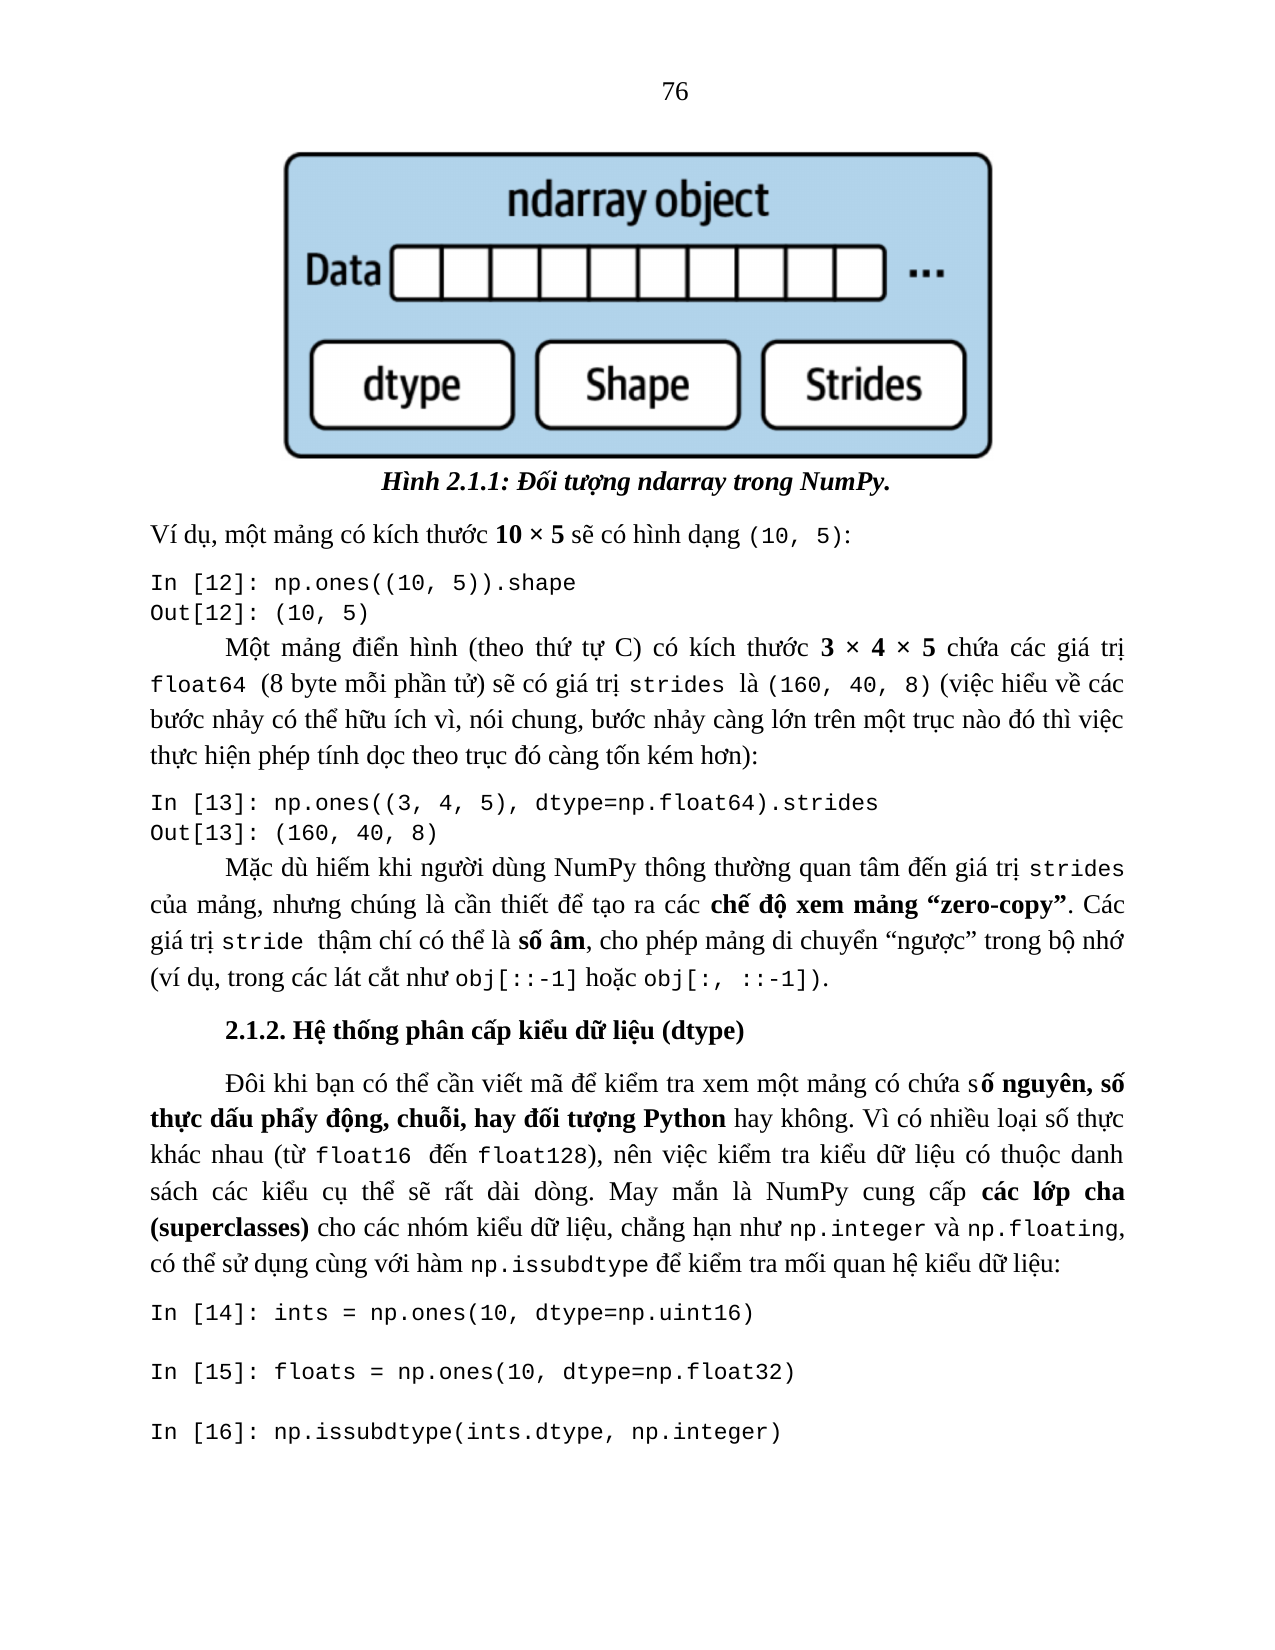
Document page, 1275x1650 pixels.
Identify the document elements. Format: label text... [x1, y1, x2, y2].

subtitle In [16]: np.issubdtype(ints.dtype, np.integer) [150, 1390, 1125, 1446]
subtitle 2.1.2. Hệ thống phân cấp kiểu dữ liệu (dtype) [150, 1014, 1125, 1045]
text Đôi khi bạn có thể cần viết mã để kiểm tra xem một mảng có chứa số nguyên, số thực dấu phẩy động, chuỗi, hay đối tượng Python hay không. Vì có nhiều loại số thực khác nhau (từ float16 đến float128), nên việc kiểm tra kiểu dữ liệu có thuộc danh sách các kiểu cụ thể sẽ rất dài dòng. May mắn là NumPy cung cấp các lớp cha (superclasses) cho các nhóm kiểu dữ liệu, chẳng hạn như np.integer và np.floating, có thể sử dụng cùng với hàm np.issubdtype để kiểm tra mối quan hệ kiểu dữ liệu: [150, 1067, 1125, 1279]
subtitle In [13]: np.ones((3, 4, 5), dtype=np.float64).strides [150, 792, 1125, 818]
subtitle In [15]: floats = np.ones(10, dtype=np.float32) [150, 1361, 1125, 1387]
text Ví dụ, một mảng có kích thước 10 × 5 sẽ có hình dạng (10, 5): [150, 518, 1125, 550]
text Mặc dù hiếm khi người dùng NumPy thông thường quan tâm đến giá trị strides của mảng, nhưng chúng là cần thiết để tạo ra các chế độ xem mảng “zero-copy”. Các giá trị stride thậm chí có thể là số âm, cho phép mảng di chuyển “ngược” trong bộ nhớ (ví dụ, trong các lát cắt như obj[::-1] hoặc obj[:, ::-1]). [150, 851, 1125, 993]
subtitle Out[13]: (160, 40, 8) [150, 822, 1125, 847]
subtitle In [14]: ints = np.ones(10, dtype=np.uint16) [150, 1301, 1125, 1357]
subtitle Out[12]: (10, 5) [150, 601, 1125, 627]
subtitle In [12]: np.ones((10, 5)).shape [150, 572, 1125, 597]
text Một mảng điển hình (theo thứ tự C) có kích thước 3 × 4 × 5 chứa các giá trị float64 (8 byte mỗi phần tử) sẽ có giá trị strides là (160, 40, 8) (việc hiểu về các bước nhảy có thể hữu ích vì, nói chung, bước nhảy càng lớn trên một trục nào đó thì việc thực hiện phép tính dọc theo trục đó càng tốn kém hơn): [150, 631, 1125, 771]
picture [281, 150, 995, 461]
